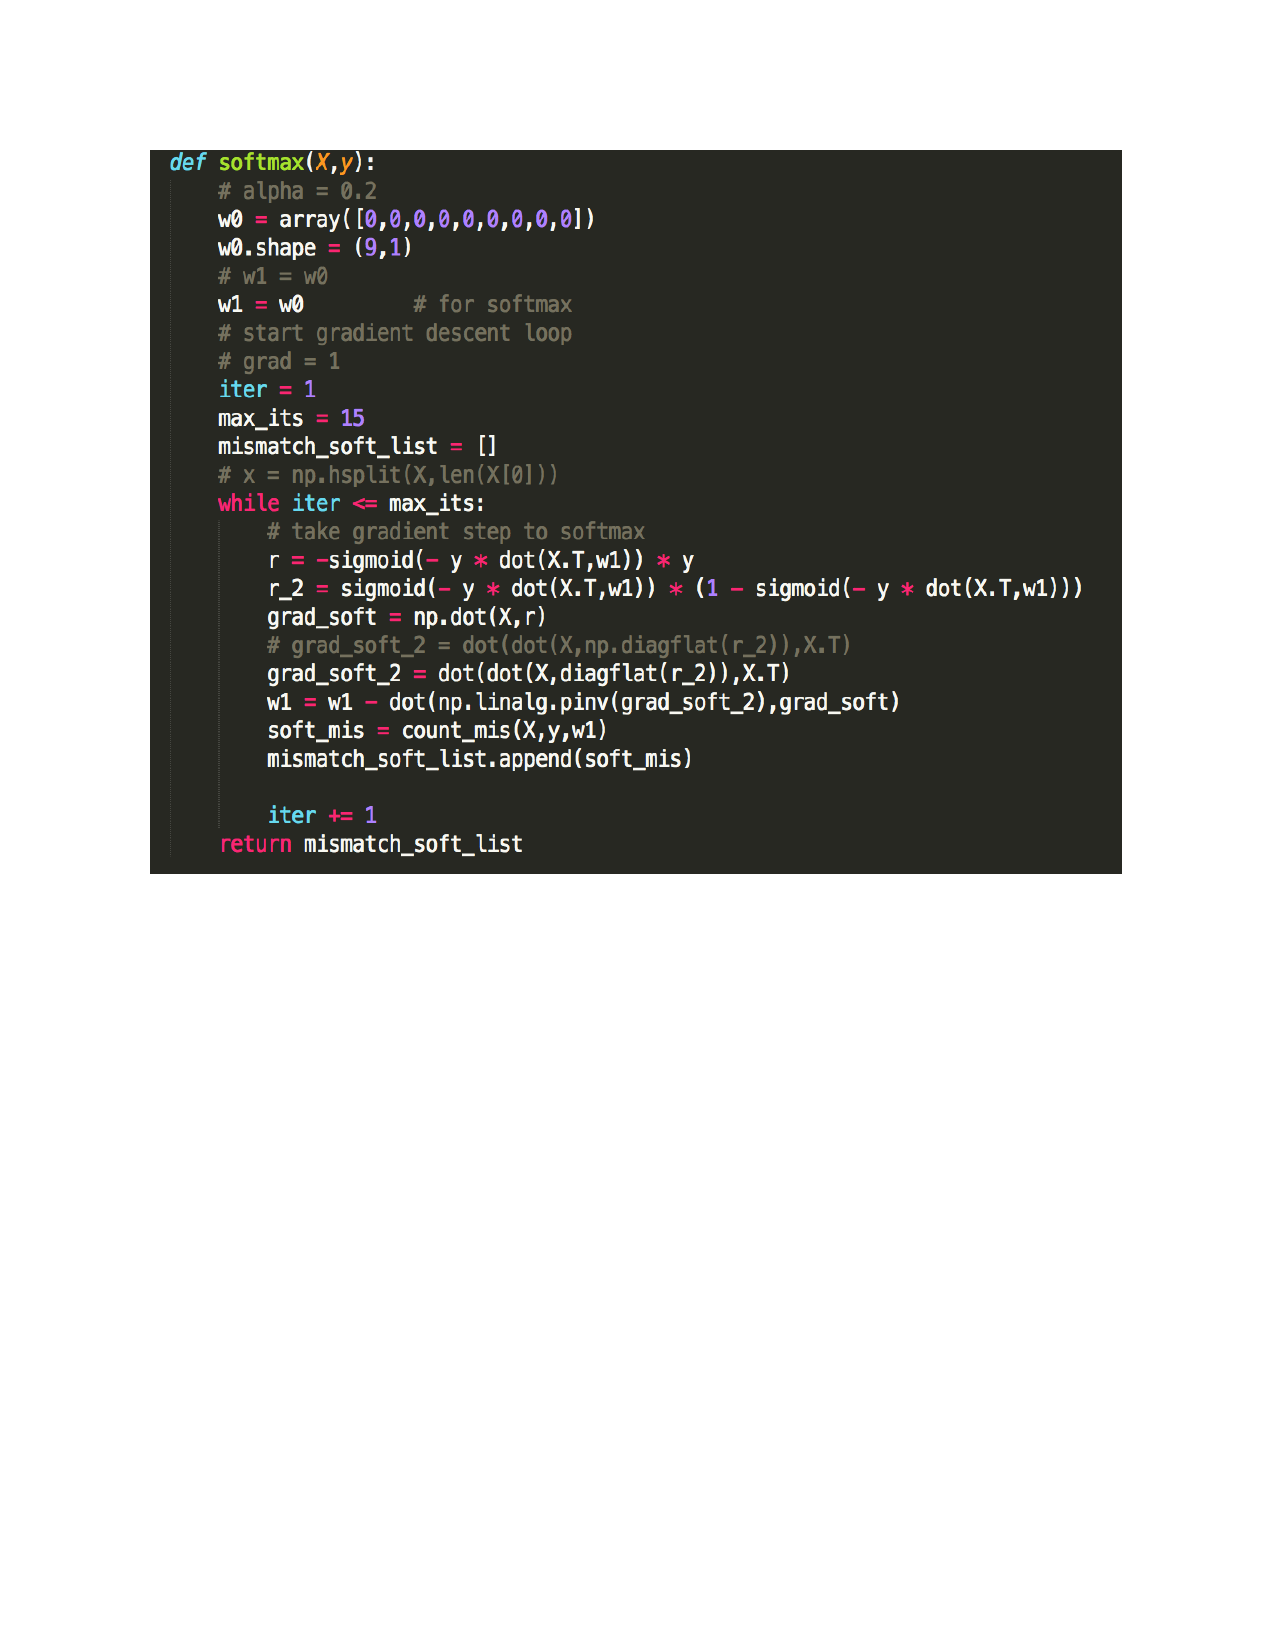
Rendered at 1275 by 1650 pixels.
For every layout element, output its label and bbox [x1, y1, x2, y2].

picture [150, 150, 1122, 874]
